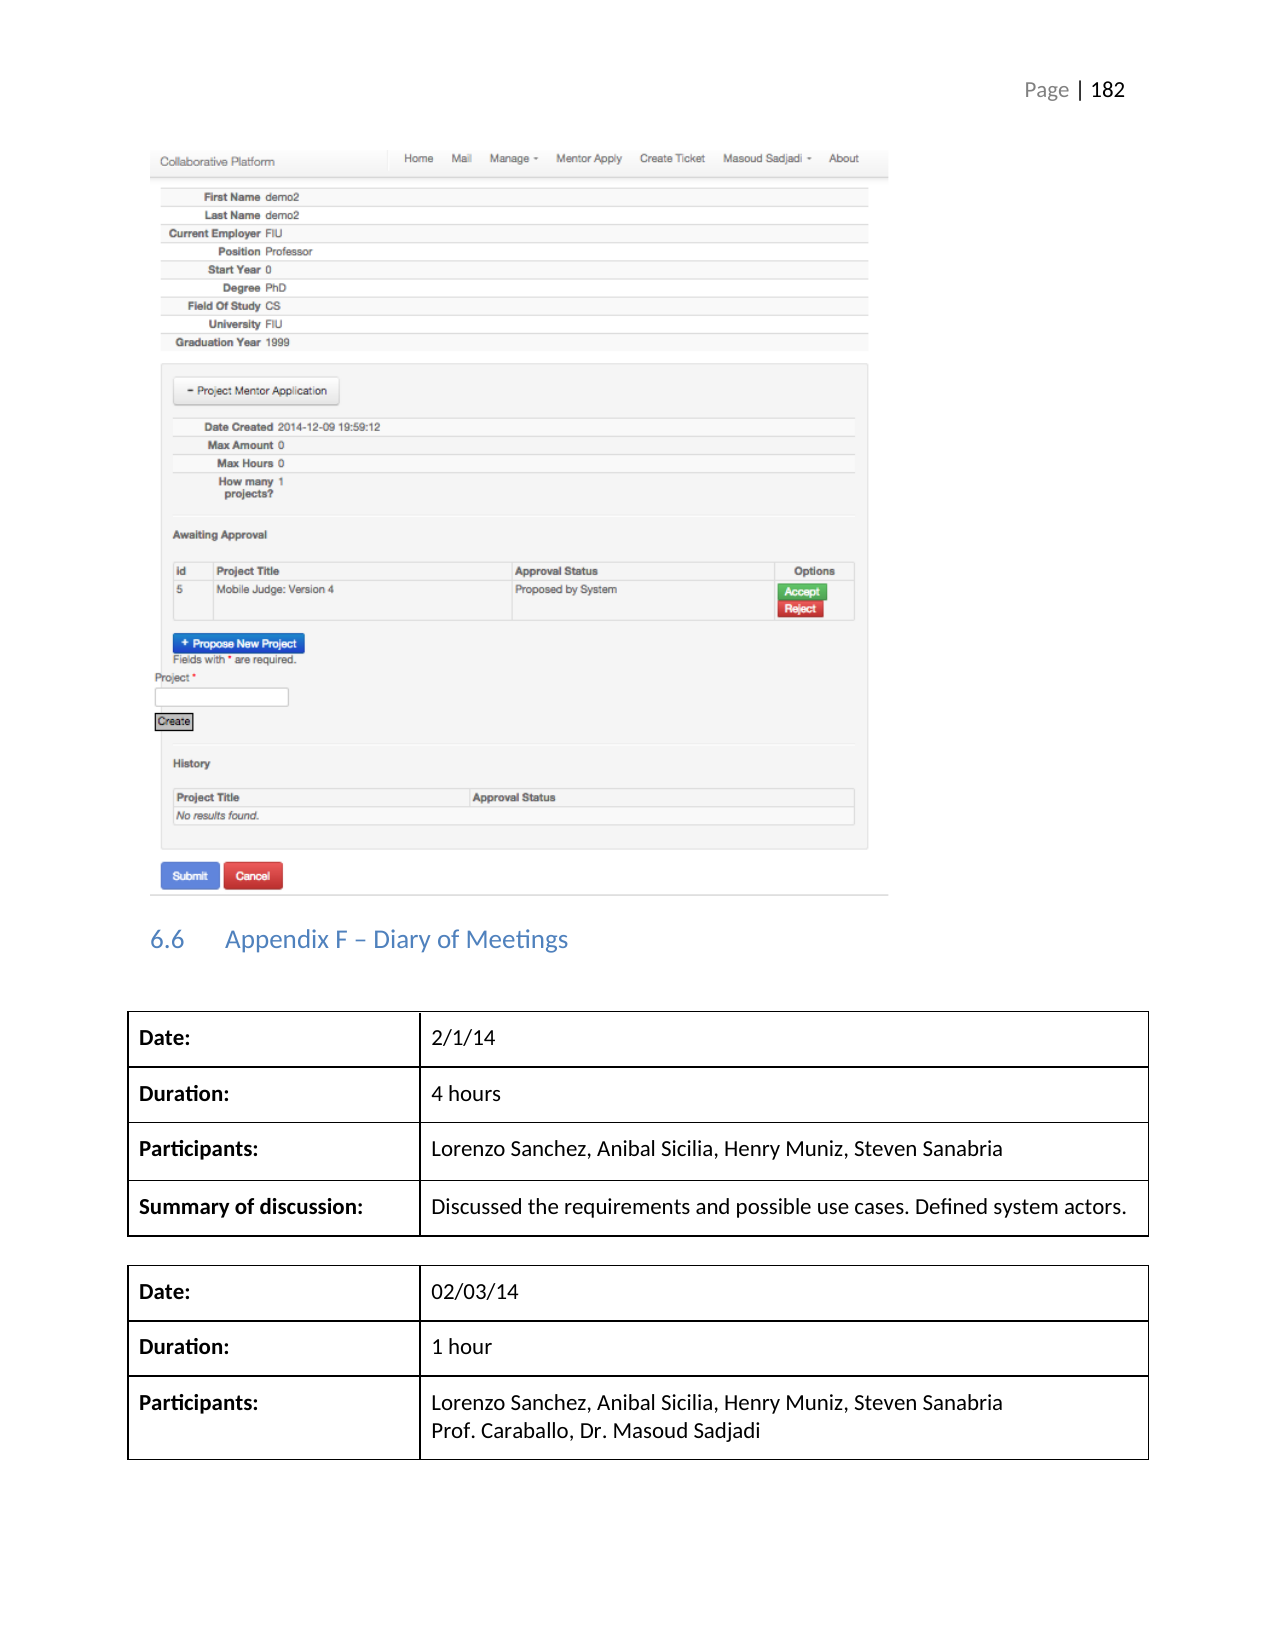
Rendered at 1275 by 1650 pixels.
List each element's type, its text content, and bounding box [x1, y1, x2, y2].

table_header 2/1/14 [421, 1012, 1148, 1066]
table_cell Discussed the requirements and possible use cases. Defined system actors. [421, 1181, 1148, 1235]
table_cell 1 hour [421, 1322, 1148, 1375]
table_cell Summary of discussion: [129, 1181, 419, 1235]
table_cell 4 hours [421, 1068, 1148, 1121]
table_cell Duration: [129, 1322, 419, 1375]
table_cell Participants: [129, 1377, 419, 1459]
table_header Date: [129, 1266, 419, 1320]
table_header 02/03/14 [421, 1266, 1148, 1320]
table_cell Lorenzo Sanchez, Anibal Sicilia, Henry Muniz, Steven Sanabria Prof. Caraballo, Dr. Masoud Sadjadi [421, 1377, 1148, 1459]
table_cell Participants: [129, 1123, 419, 1180]
subtitle 6.6 Appendix F – Diary of Meetings [150, 922, 1125, 955]
table_header Date: [129, 1012, 420, 1066]
table_cell Duration: [129, 1068, 419, 1121]
table_cell Lorenzo Sanchez, Anibal Sicilia, Henry Muniz, Steven Sanabria [421, 1123, 1148, 1180]
picture [150, 150, 889, 897]
